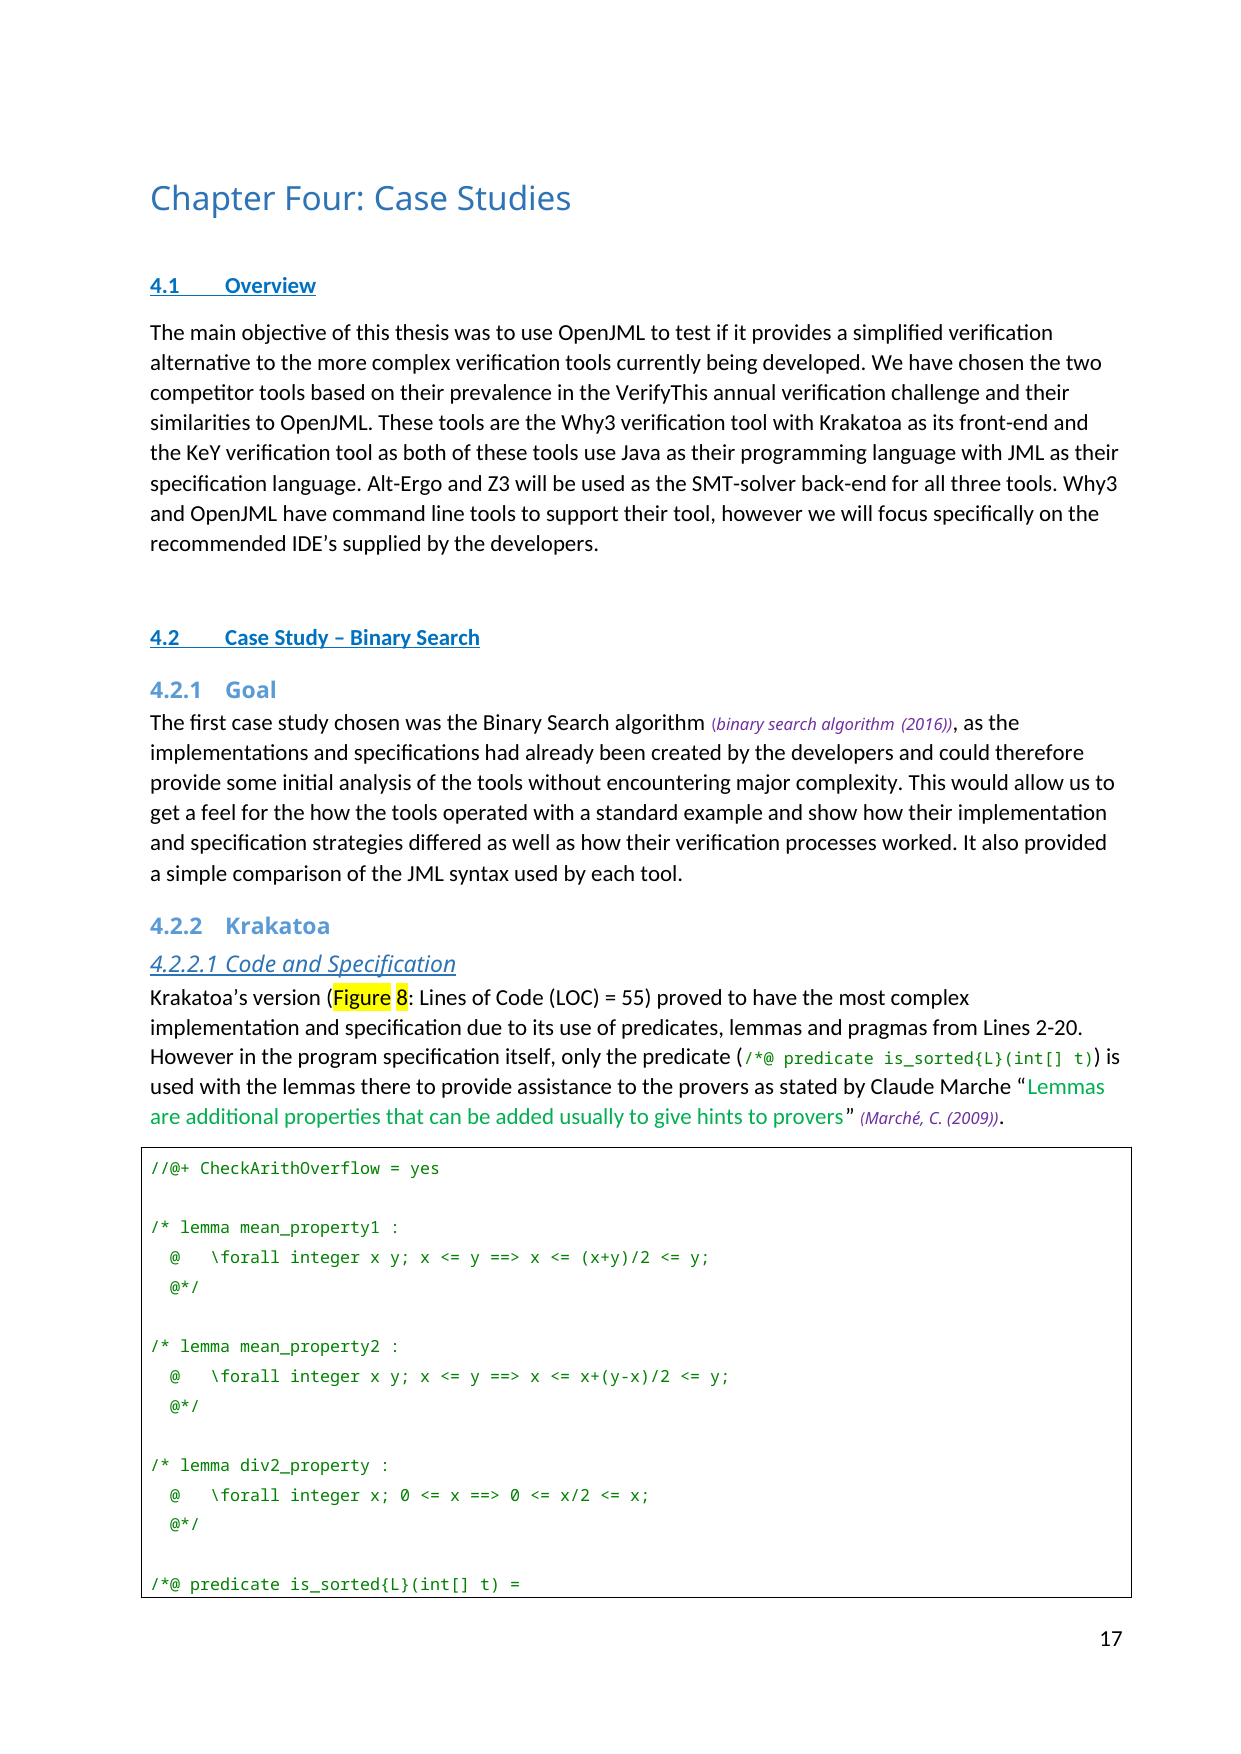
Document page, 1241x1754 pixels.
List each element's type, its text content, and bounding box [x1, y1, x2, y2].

text //@+ CheckArithOverflow = yes [142, 1148, 1131, 1179]
text The main objective of this thesis was to use OpenJML to test if it provides a simplified verification alternative to the more complex verification tools currently being developed. We have chosen the two competitor tools based on their prevalence in the VerifyThis annual verification challenge and their similarities to OpenJML. These tools are the Why3 verification tool with Krakatoa as its front-end and the KeY verification tool as both of these tools use Java as their programming language with JML as their specification language. Alt-Ergo and Z3 will be used as the SMT-solver back-end for all three tools. Why3 and OpenJML have command line tools to support their tool, however we will focus specifically on the recommended IDE’s supplied by the developers. [150, 318, 1122, 557]
text @*/ [150, 1268, 1122, 1298]
subtitle Chapter Four: Case Studies [150, 175, 1122, 220]
text @*/ [150, 1506, 1122, 1536]
text @*/ [150, 1387, 1122, 1417]
text @ \forall integer x; 0 <= x ==> 0 <= x/2 <= x; [150, 1476, 1122, 1506]
text /*@ predicate is_sorted{L}(int[] t) = [142, 1562, 1131, 1597]
subtitle 4.2.2.1 Code and Specification [150, 948, 1122, 979]
subtitle 4.2 Case Study – Binary Search [150, 623, 1122, 651]
text The first case study chosen was the Binary Search algorithm (binary search algorithm (2016)), as the implementations and specifications had already been created by the developers and could therefore provide some initial analysis of the tools without encountering major complexity. This would allow us to get a feel for the how the tools operated with a standard example and show how their implementation and specification strategies differed as well as how their verification processes worked. It also provided a simple comparison of the JML syntax used by each tool. [150, 708, 1122, 887]
subtitle 4.2.1 Goal [150, 674, 1122, 705]
text @ \forall integer x y; x <= y ==> x <= (x+y)/2 <= y; [150, 1239, 1122, 1268]
subtitle 4.2.2 Krakatoa [150, 910, 1122, 941]
text /* lemma div2_property : [150, 1447, 1122, 1476]
text /* lemma mean_property2 : [150, 1328, 1122, 1357]
text Krakatoa’s version (Figure 8: Lines of Code (LOC) = 55) proved to have the most complex implementation and specification due to its use of predicates, lemmas and pragmas from Lines 2-20. However in the program specification itself, only the predicate (/*@ predicate is_sorted{L}(int[] t)) is used with the lemmas there to provide assistance to the provers as stated by Claude Marche “Lemmas are additional properties that can be added usually to give hints to provers” (Marché, C. (2009)). [150, 981, 1122, 1130]
text @ \forall integer x y; x <= y ==> x <= x+(y-x)/2 <= y; [150, 1357, 1122, 1387]
text /* lemma mean_property1 : [150, 1209, 1122, 1239]
subtitle 4.1 Overview [150, 271, 1122, 299]
